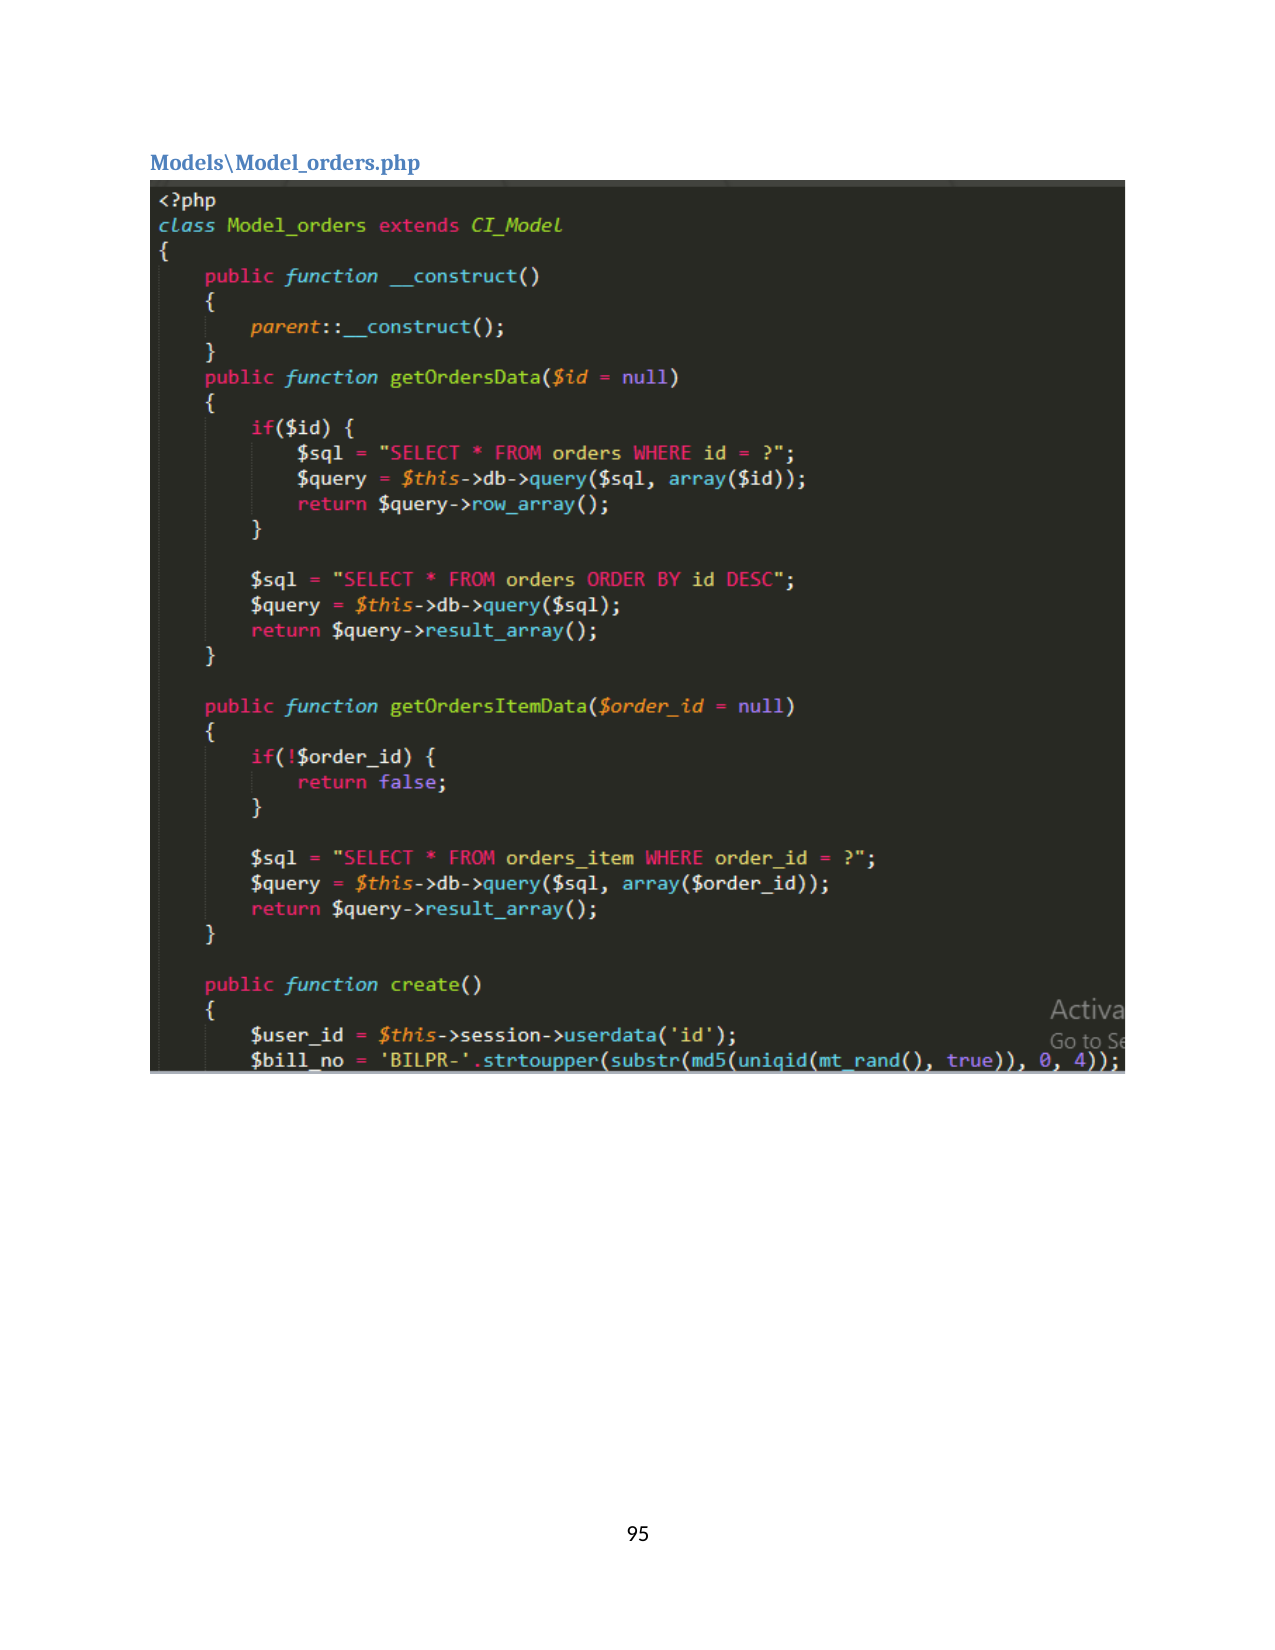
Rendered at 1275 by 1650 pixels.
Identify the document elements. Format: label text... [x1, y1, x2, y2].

picture [150, 180, 1125, 1074]
subtitle Models\Model_orders.php [150, 150, 1125, 176]
